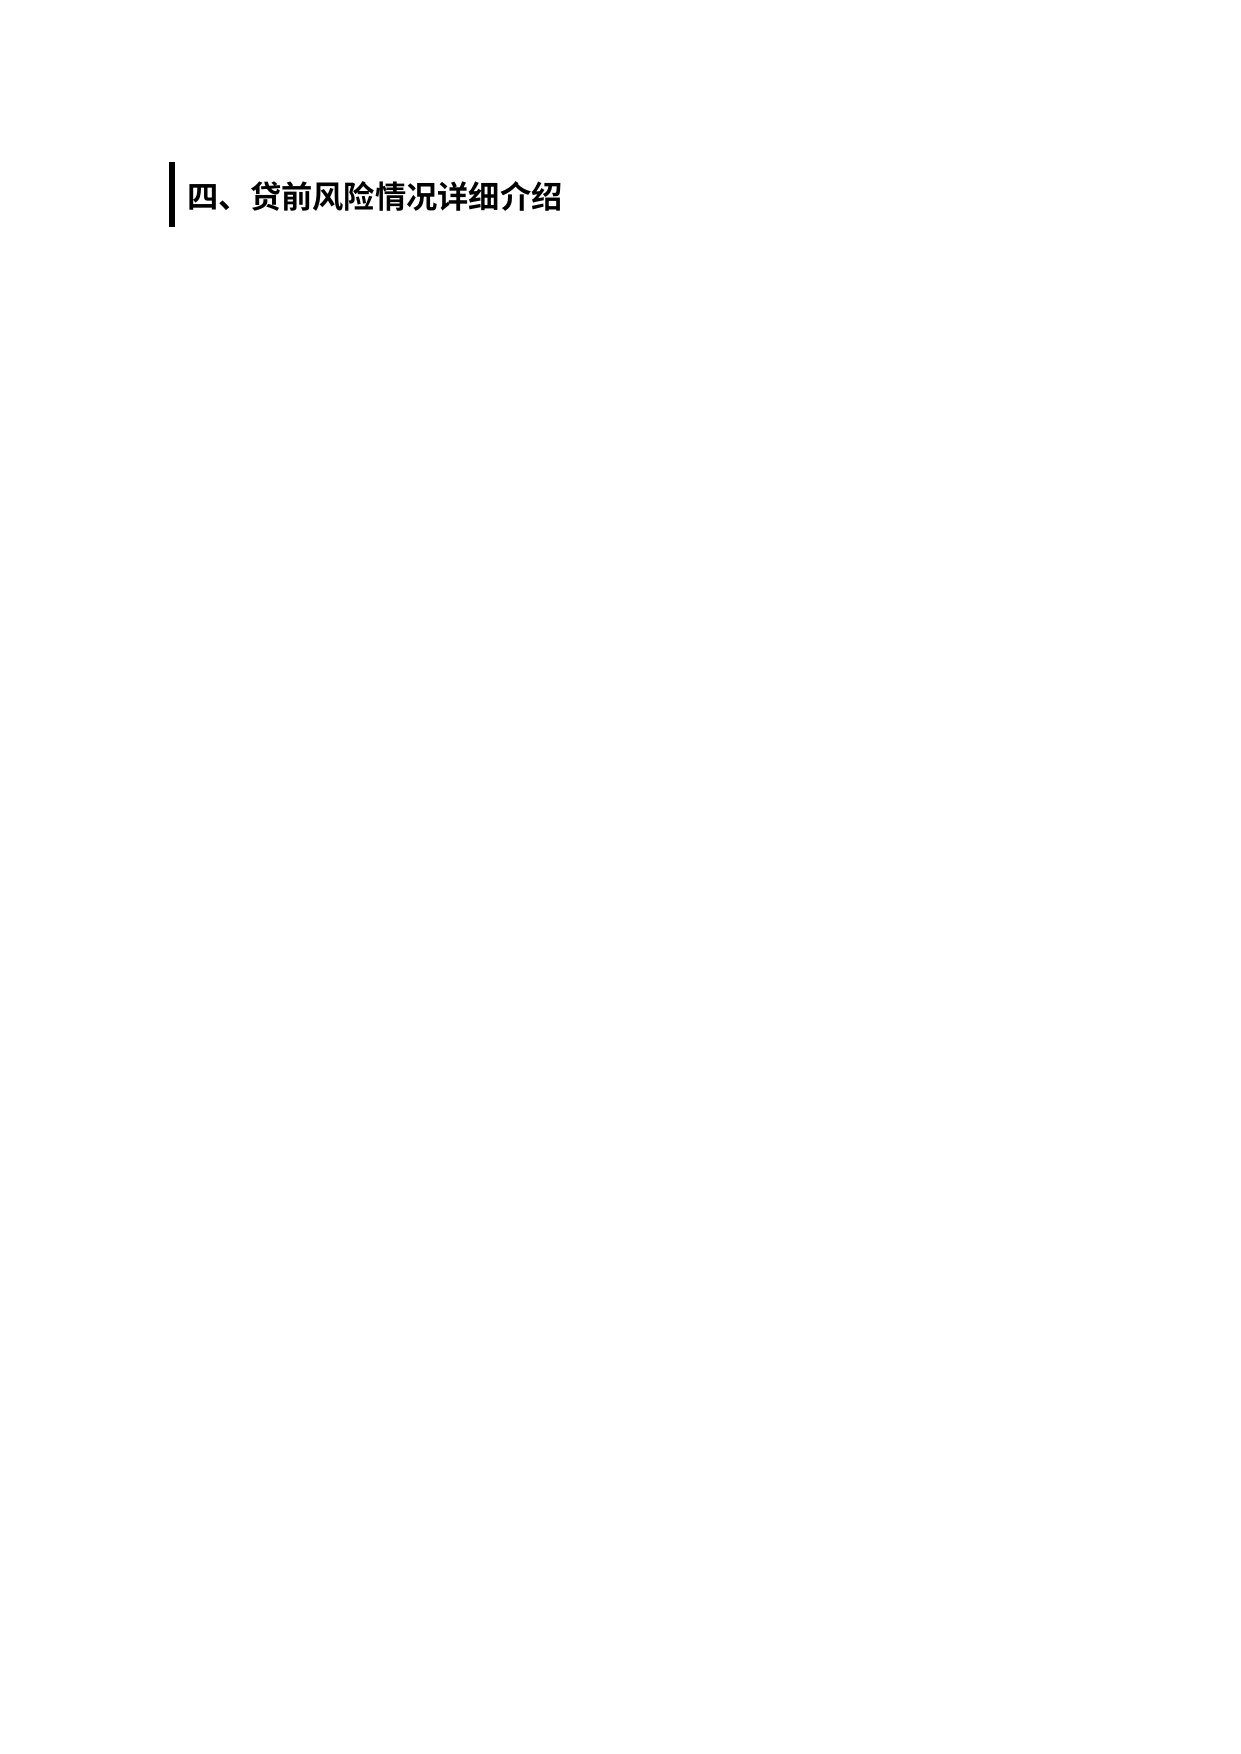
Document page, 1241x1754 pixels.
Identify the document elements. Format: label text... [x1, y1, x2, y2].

subtitle 四、贷前风险情况详细介绍 [187, 162, 1053, 227]
